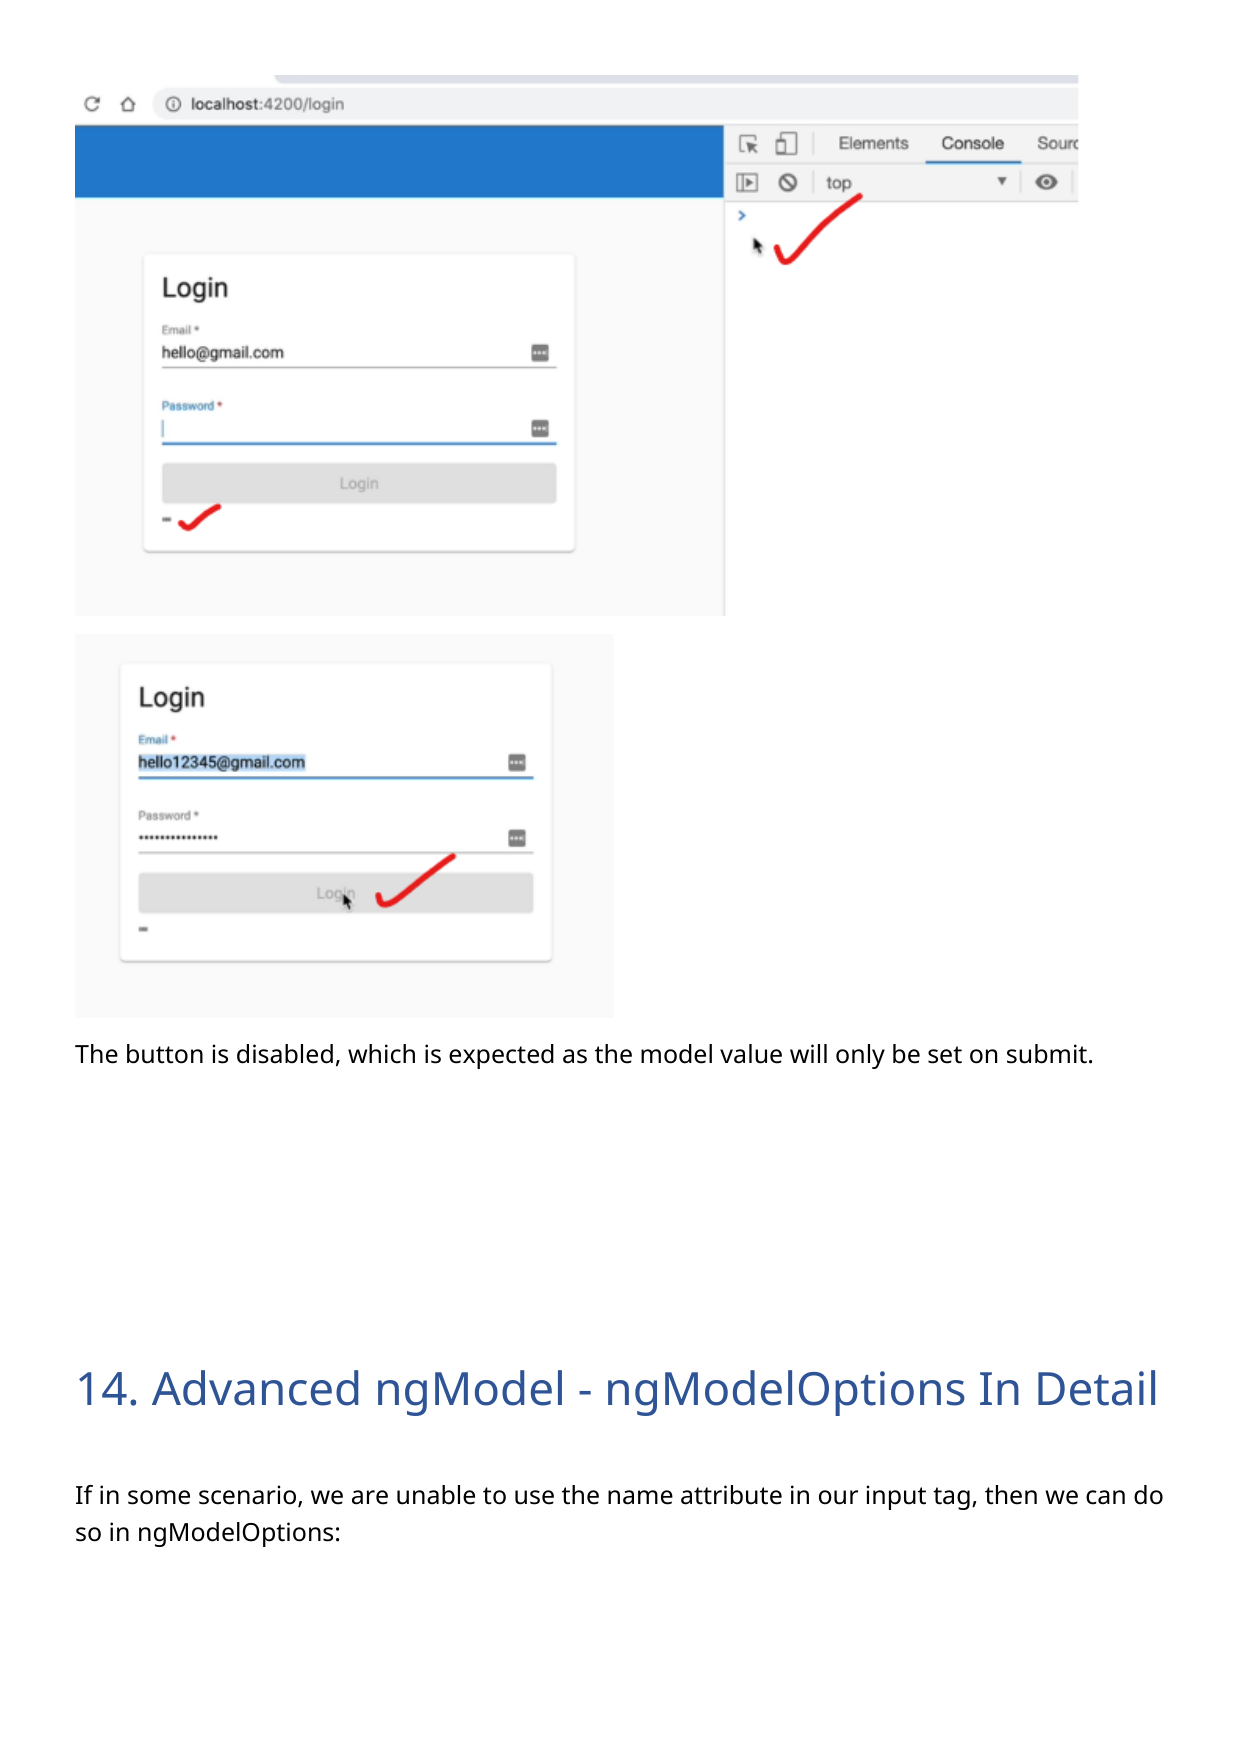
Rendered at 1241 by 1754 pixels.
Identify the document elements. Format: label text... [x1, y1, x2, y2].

picture [75, 634, 614, 1018]
text If in some scenario, we are unable to use the name attribute in our input tag, then we can do so in ngModelOptions: [75, 1478, 1165, 1548]
subtitle 14. Advanced ngModel - ngModelOptions In Detail [75, 1357, 1165, 1419]
picture [75, 75, 1079, 616]
text The button is disabled, which is expected as the model value will only be set on submit. [75, 1036, 1165, 1070]
